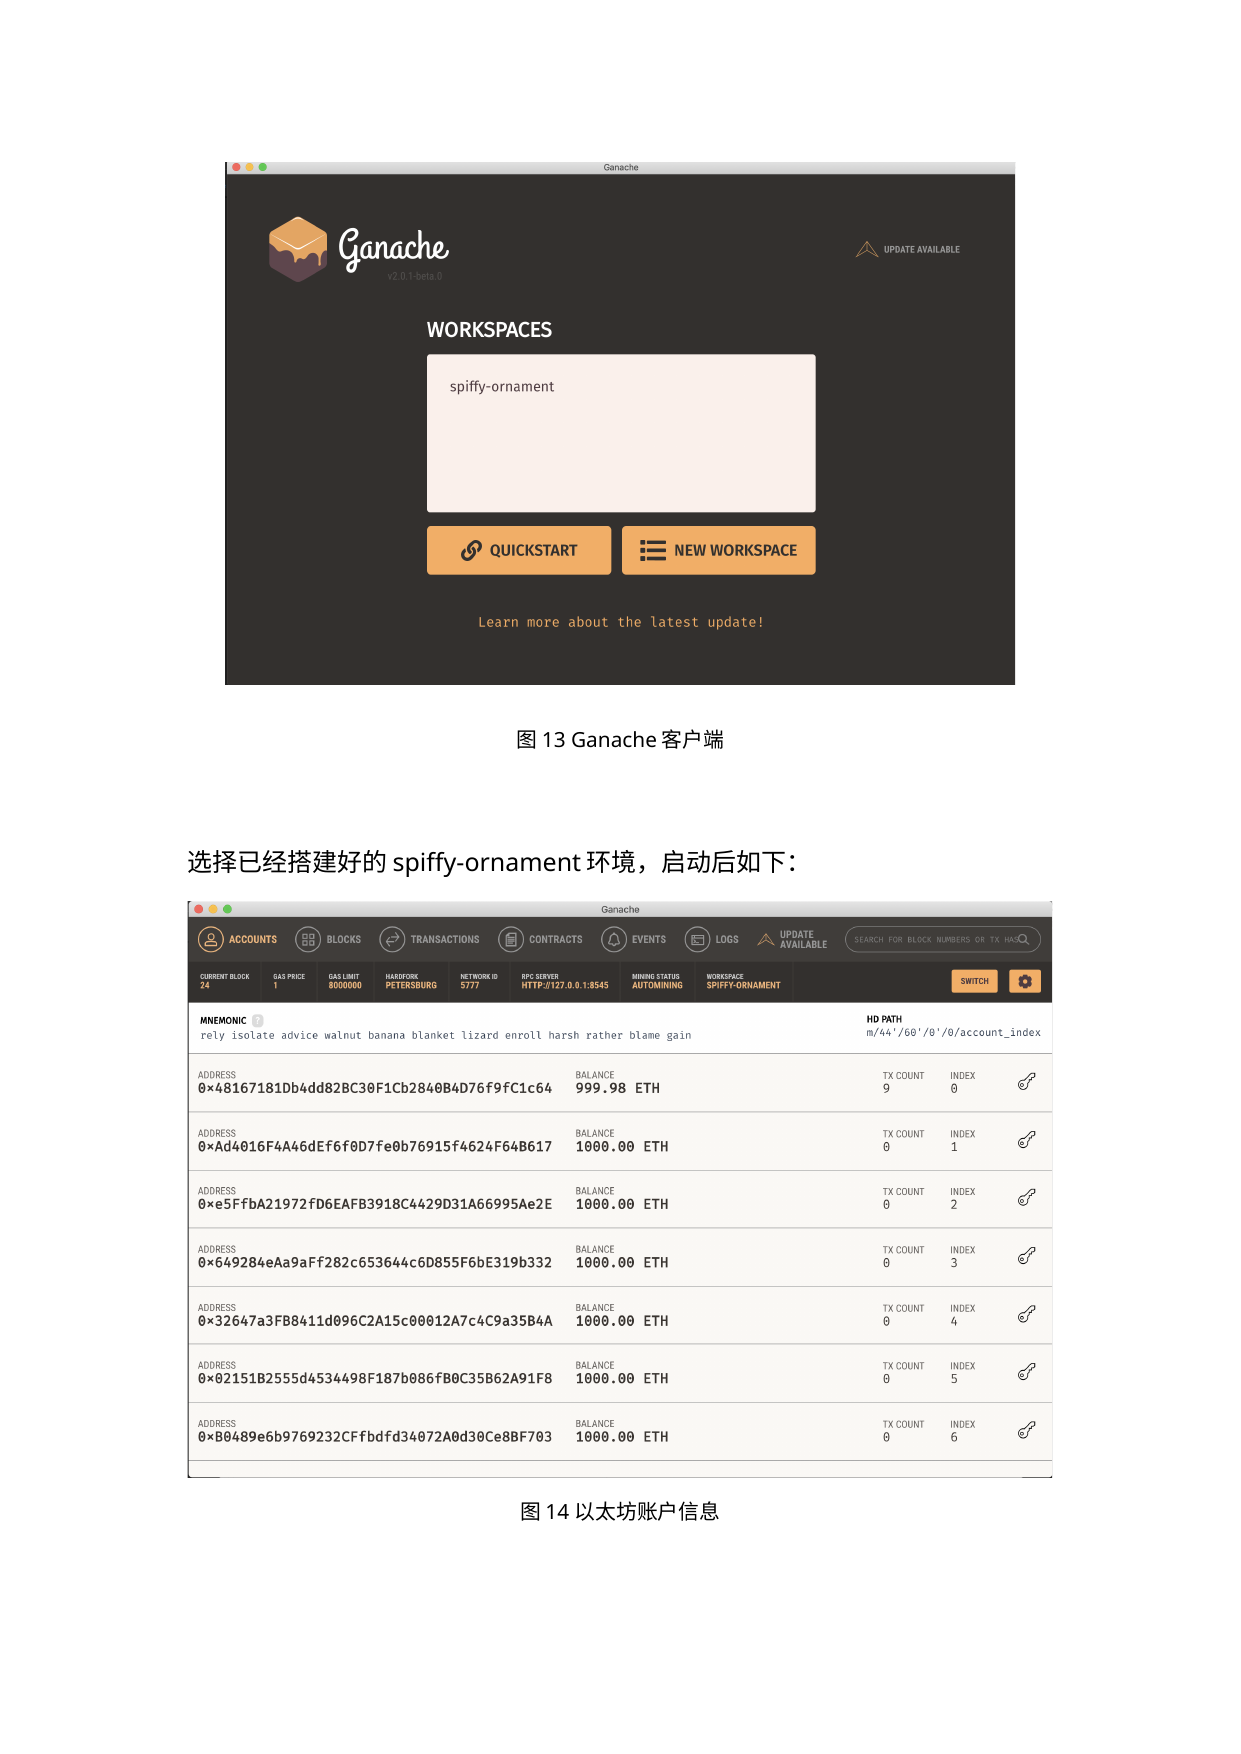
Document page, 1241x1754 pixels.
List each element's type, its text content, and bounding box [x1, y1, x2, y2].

picture [225, 162, 1016, 685]
text 选择已经搭建好的spiffy-ornament环境，启动后如下： [187, 828, 1053, 893]
picture [187, 901, 1053, 1478]
text 图13 Ganache客户端 [187, 722, 1053, 754]
text 图14 以太坊账户信息 [187, 1494, 1053, 1527]
